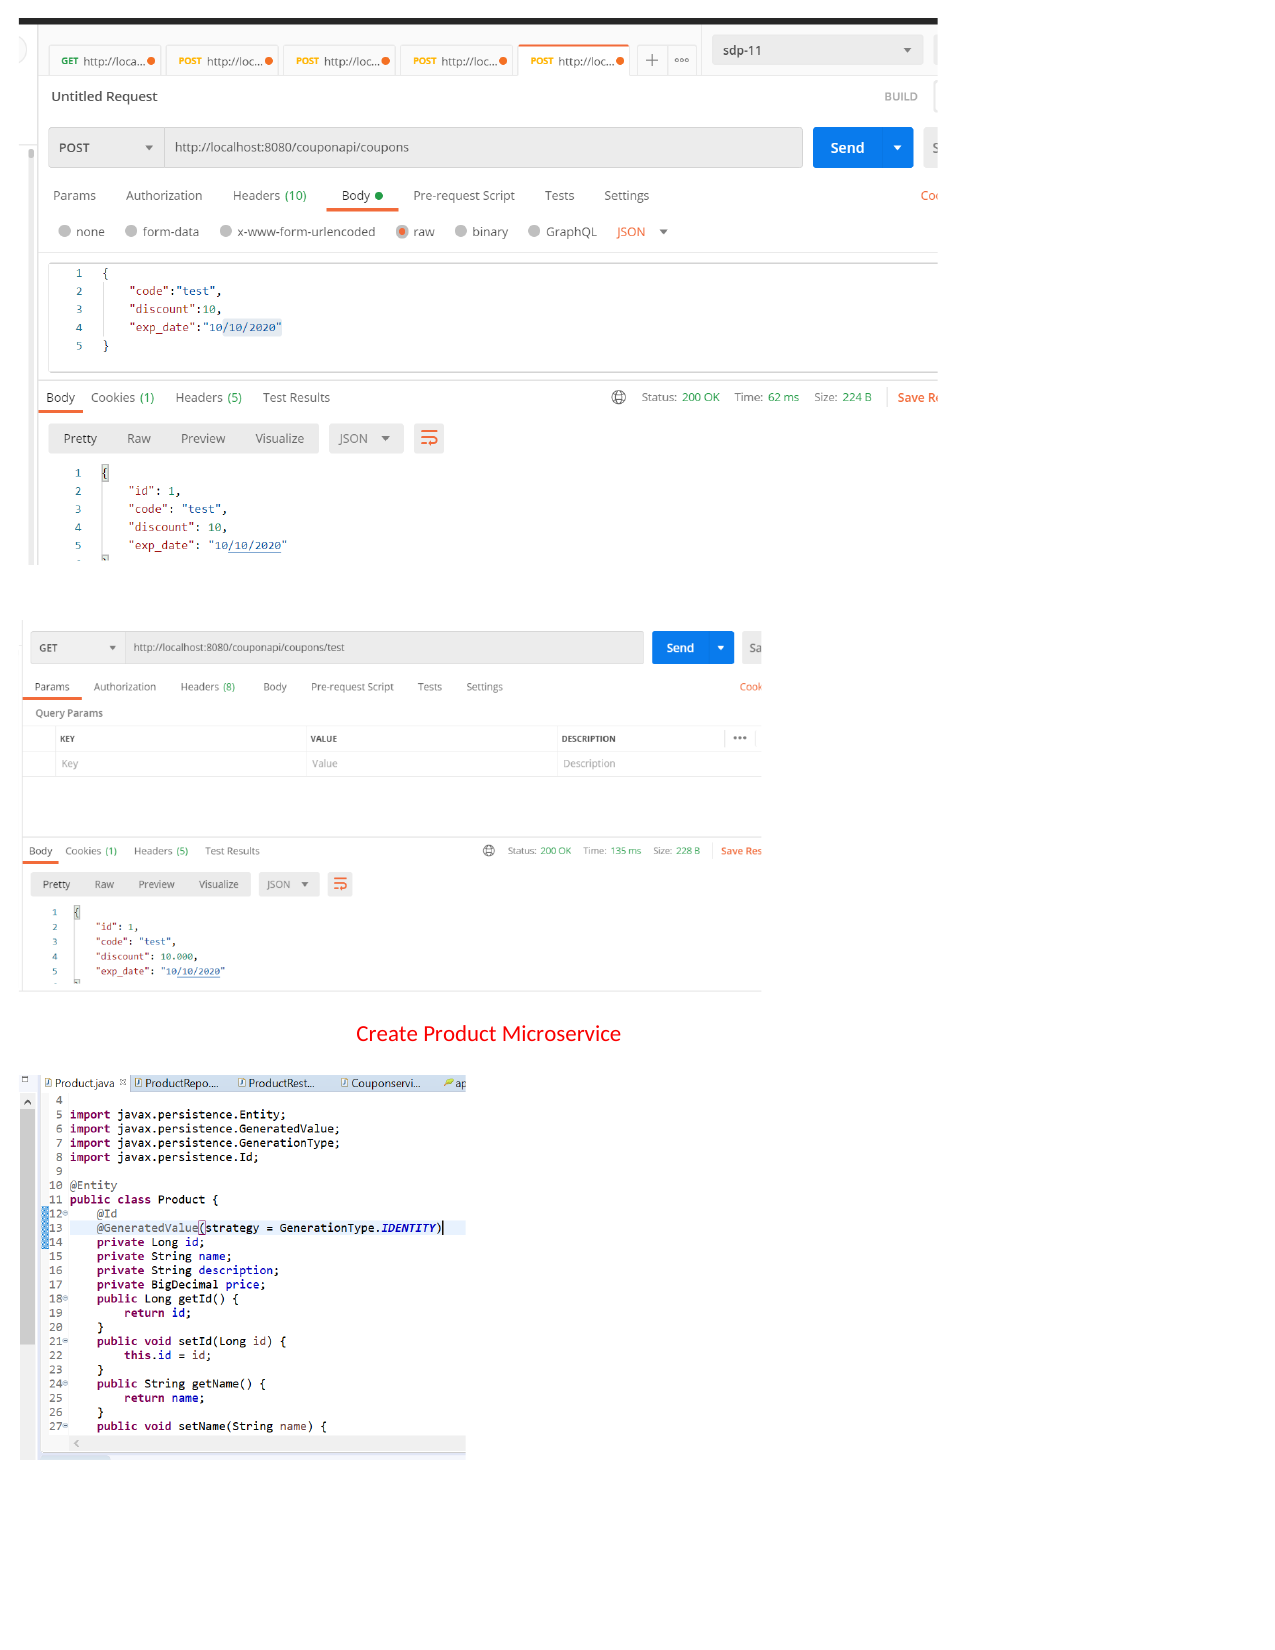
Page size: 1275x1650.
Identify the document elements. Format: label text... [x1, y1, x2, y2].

picture [18, 1075, 466, 1460]
text Create Product Microservice [356, 1019, 1256, 1047]
picture [18, 18, 938, 565]
picture [18, 620, 762, 992]
